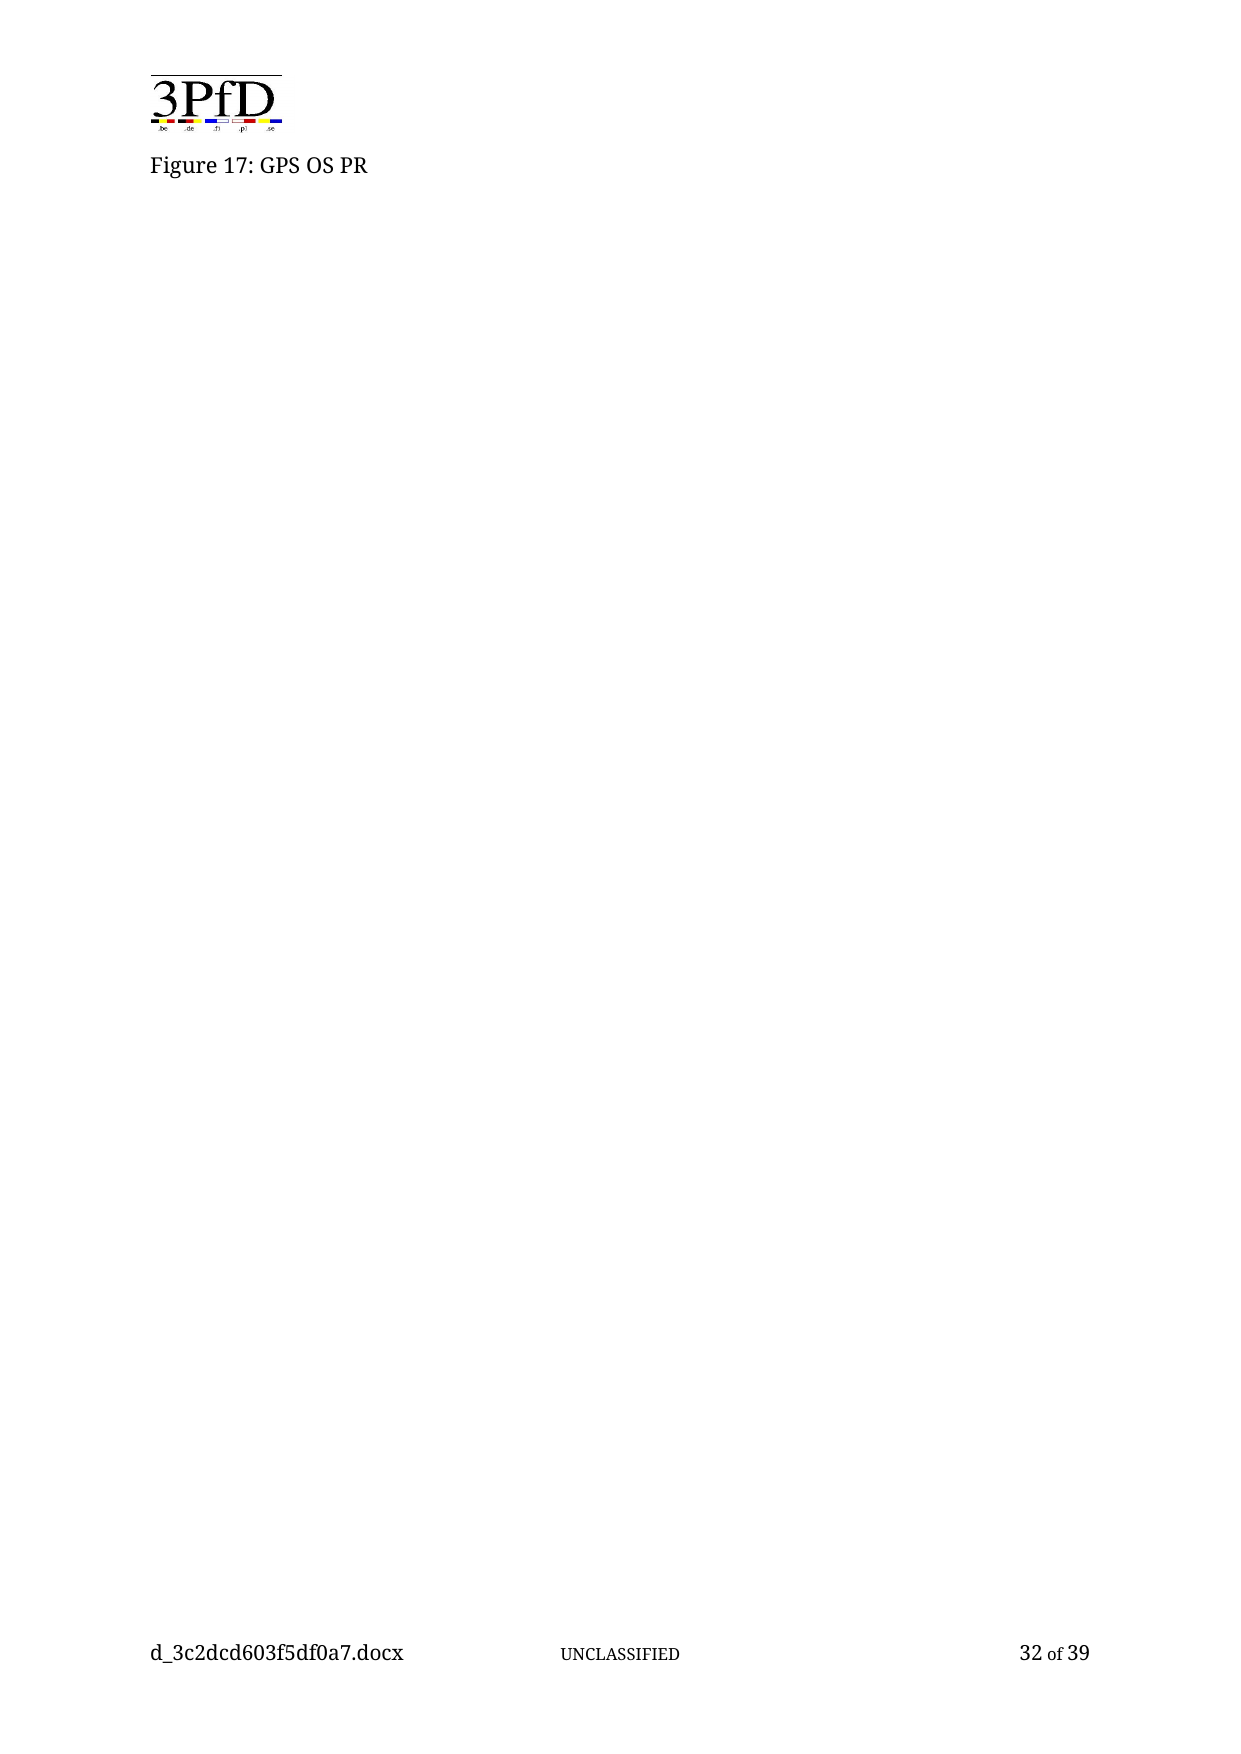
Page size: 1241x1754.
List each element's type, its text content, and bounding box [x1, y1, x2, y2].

picture [150, 75, 295, 133]
text Figure 17: GPS OS PR [150, 150, 1090, 180]
